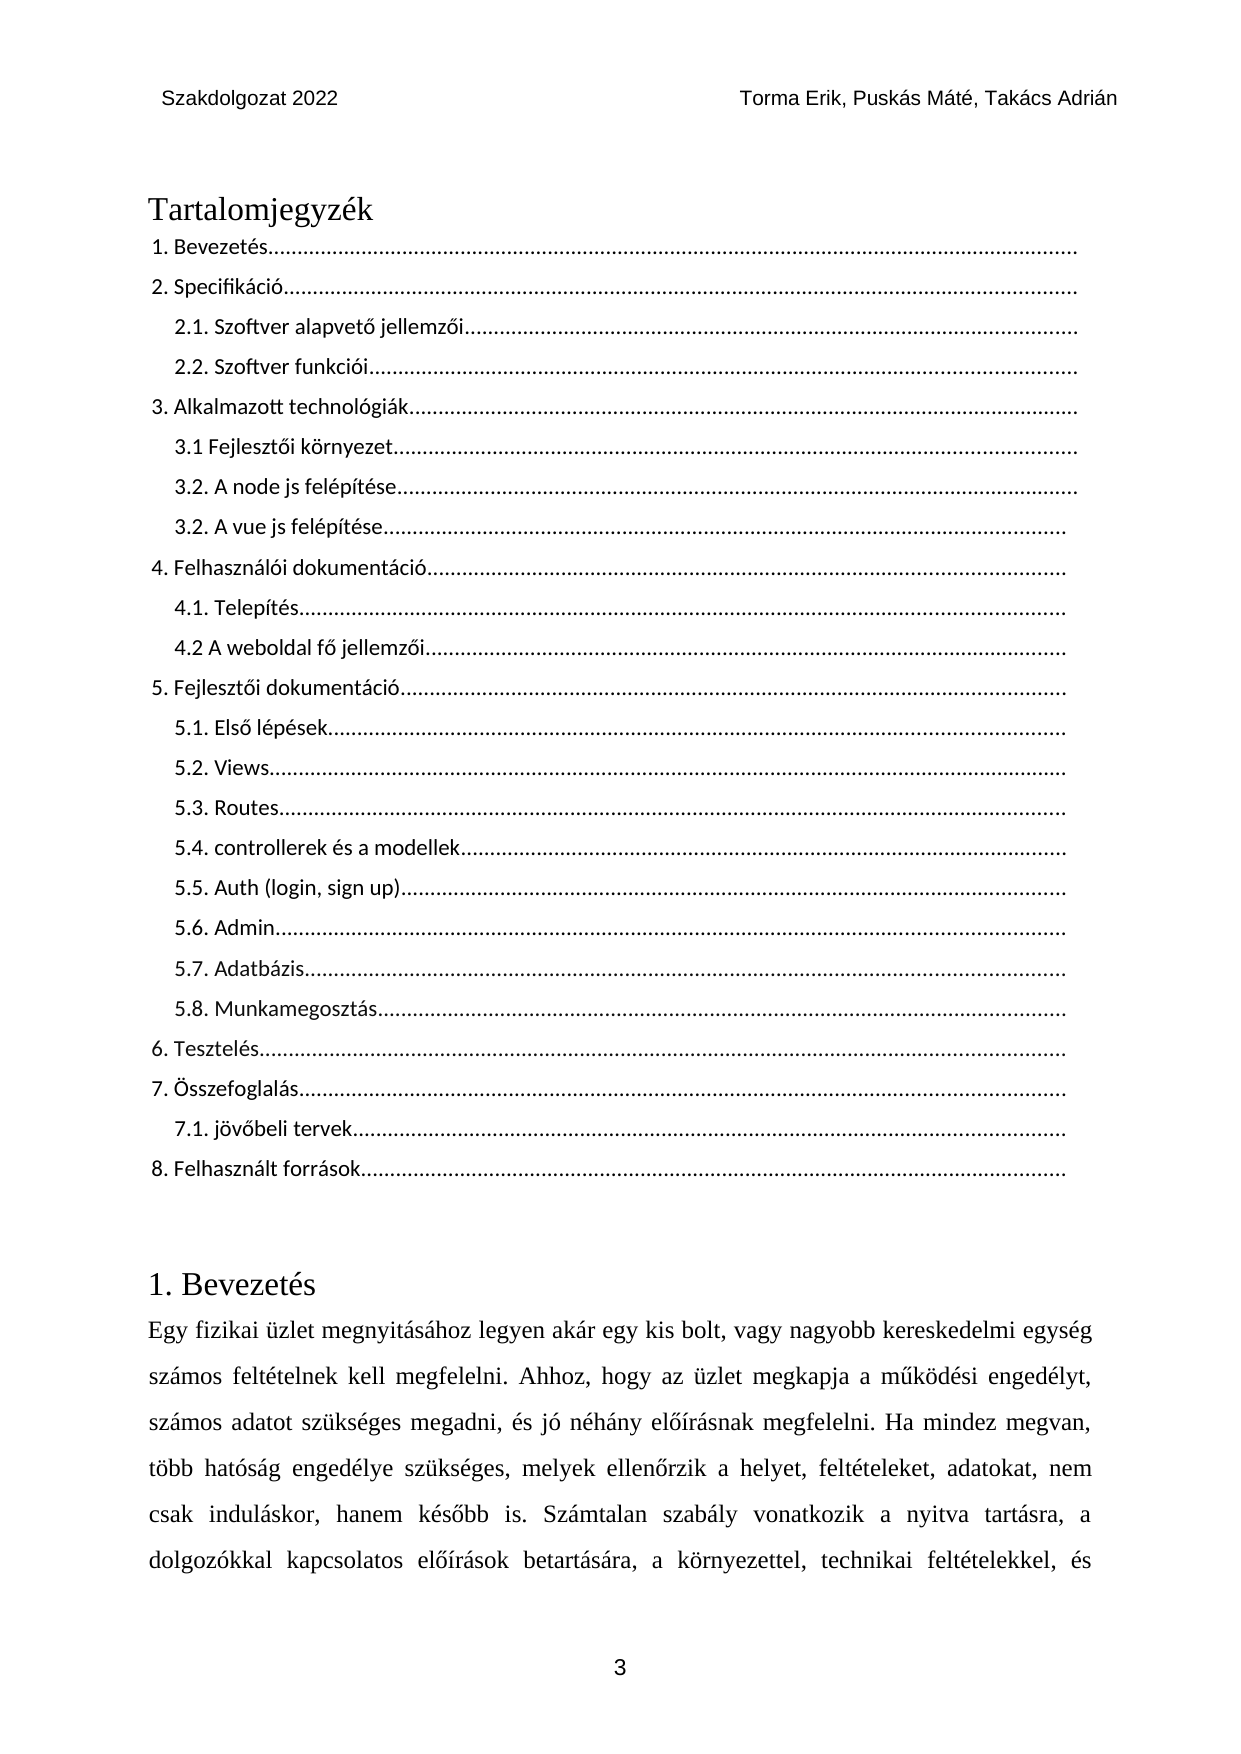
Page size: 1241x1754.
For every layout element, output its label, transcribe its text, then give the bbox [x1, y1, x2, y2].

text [148, 1315, 1093, 1574]
subtitle 1. Bevezetés [148, 1264, 974, 1303]
